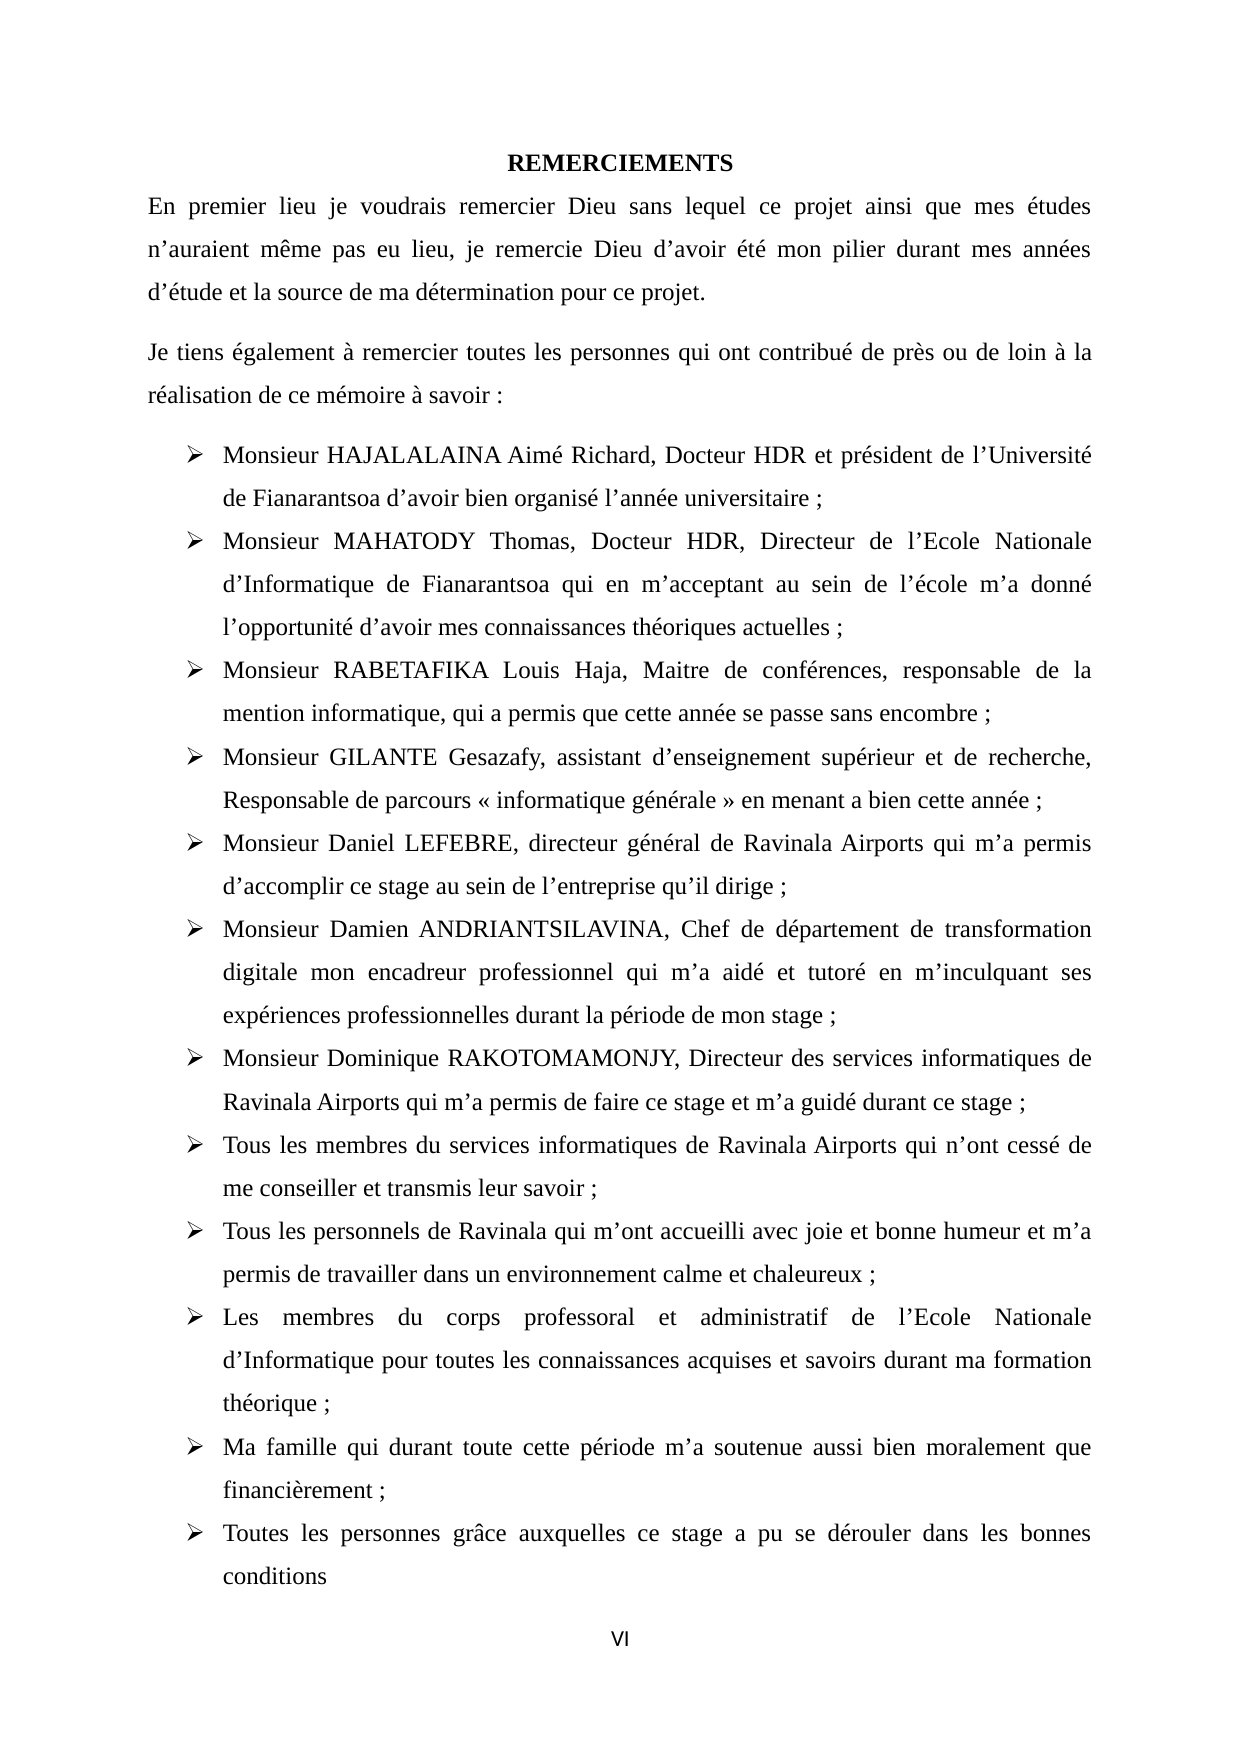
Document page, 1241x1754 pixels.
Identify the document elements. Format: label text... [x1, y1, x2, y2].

text Je tiens également à remercier toutes les personnes qui ont contribué de près ou de loin à la réalisation de ce mémoire à savoir : [148, 337, 1093, 409]
list Tous les membres du services informatiques de Ravinala Airports qui n’ont cessé de me conseiller et transmis leur savoir ; [185, 1130, 1093, 1202]
list Monsieur MAHATODY Thomas, Docteur HDR, Directeur de l’Ecole Nationale d’Informatique de Fianarantsoa qui en m’acceptant au sein de l’école m’a donné l’opportunité d’avoir mes connaissances théoriques actuelles ; [185, 526, 1093, 641]
list Monsieur RABETAFIKA Louis Haja, Maitre de conférences, responsable de la mention informatique, qui a permis que cette année se passe sans encombre ; [185, 655, 1093, 727]
subtitle REMERCIEMENTS [148, 148, 1093, 176]
list Monsieur Damien ANDRIANTSILAVINA, Chef de département de transformation digitale mon encadreur professionnel qui m’a aidé et tutoré en m’inculquant ses expériences professionnelles durant la période de mon stage ; [185, 914, 1093, 1029]
text En premier lieu je voudrais remercier Dieu sans lequel ce projet ainsi que mes études n’auraient même pas eu lieu, je remercie Dieu d’avoir été mon pilier durant mes années d’étude et la source de ma détermination pour ce projet. [148, 191, 1093, 306]
list Les membres du corps professoral et administratif de l’Ecole Nationale d’Informatique pour toutes les connaissances acquises et savoirs durant ma formation théorique ; [185, 1302, 1093, 1417]
list Tous les personnels de Ravinala qui m’ont accueilli avec joie et bonne humeur et m’a permis de travailler dans un environnement calme et chaleureux ; [185, 1216, 1093, 1288]
list Ma famille qui durant toute cette période m’a soutenue aussi bien moralement que financièrement ; [185, 1432, 1093, 1503]
list Monsieur Daniel LEFEBRE, directeur général de Ravinala Airports qui m’a permis d’accomplir ce stage au sein de l’entreprise qu’il dirige ; [185, 828, 1093, 900]
list Monsieur HAJALALAINA Aimé Richard, Docteur HDR et président de l’Université de Fianarantsoa d’avoir bien organisé l’année universitaire ; [185, 440, 1093, 512]
list Toutes les personnes grâce auxquelles ce stage a pu se dérouler dans les bonnes conditions [185, 1518, 1093, 1590]
list Monsieur GILANTE Gesazafy, assistant d’enseignement supérieur et de recherche, Responsable de parcours « informatique générale » en menant a bien cette année ; [185, 742, 1093, 813]
list Monsieur Dominique RAKOTOMAMONJY, Directeur des services informatiques de Ravinala Airports qui m’a permis de faire ce stage et m’a guidé durant ce stage ; [185, 1043, 1093, 1115]
